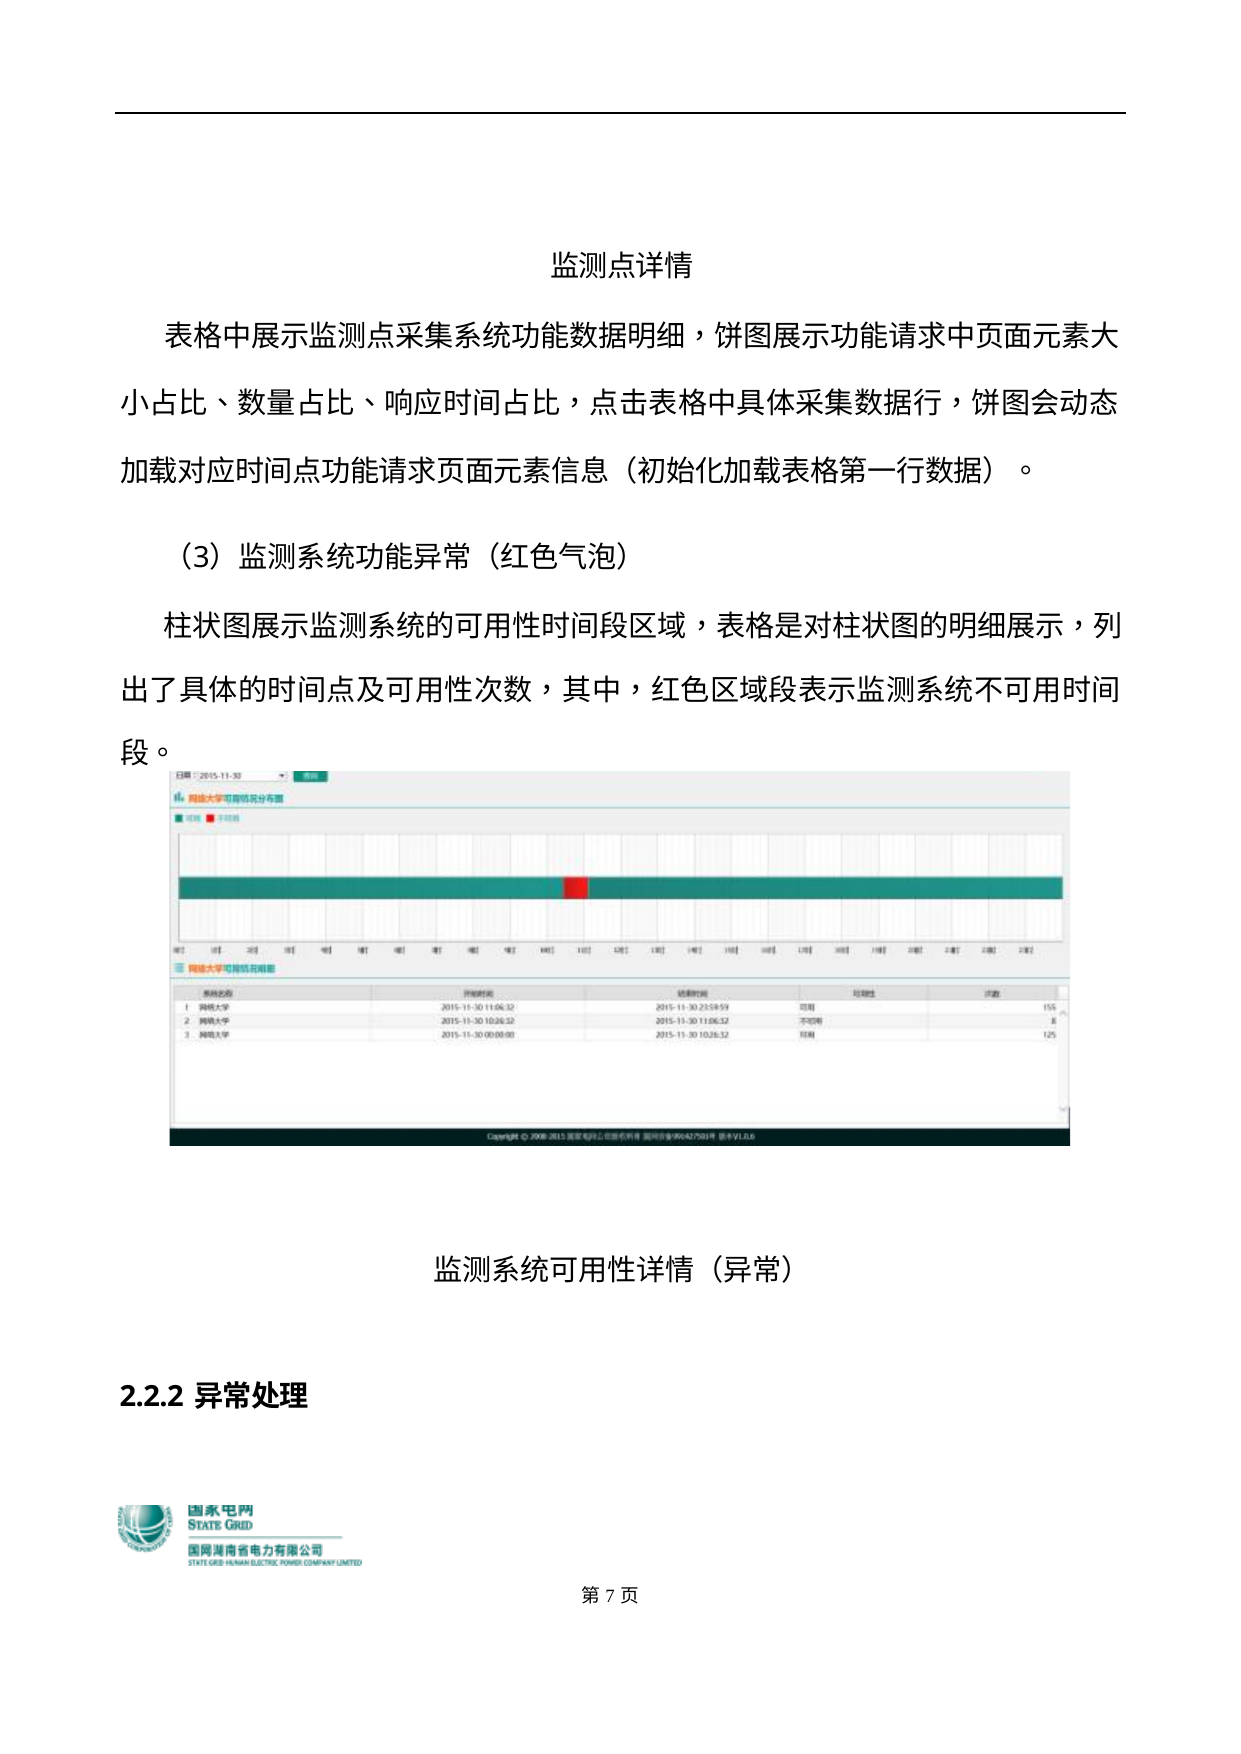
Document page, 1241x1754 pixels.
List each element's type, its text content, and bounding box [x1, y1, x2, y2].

text 监测点详情 [550, 248, 1125, 284]
picture [169, 771, 1071, 1146]
text 监测系统可用性详情（异常） [433, 1252, 1125, 1287]
text （3）监测系统功能异常（红色气泡） [164, 539, 1125, 575]
text 2.2.2 异常处理 [119, 1377, 1125, 1413]
text 表格中展示监测点采集系统功能数据明细，饼图展示功能请求中页面元素大小占比、数量占比、响应时间占比，点击表格中具体采集数据行，饼图会动态加载对应时间点功能请求页面元素信息（初始化加载表格第一行数据）。 [120, 315, 1122, 490]
text 柱状图展示监测系统的可用性时间段区域，表格是对柱状图的明细展示，列出了具体的时间点及可用性次数，其中，红色区域段表示监测系统不可用时间段。 [120, 605, 1122, 772]
picture [117, 1505, 362, 1566]
